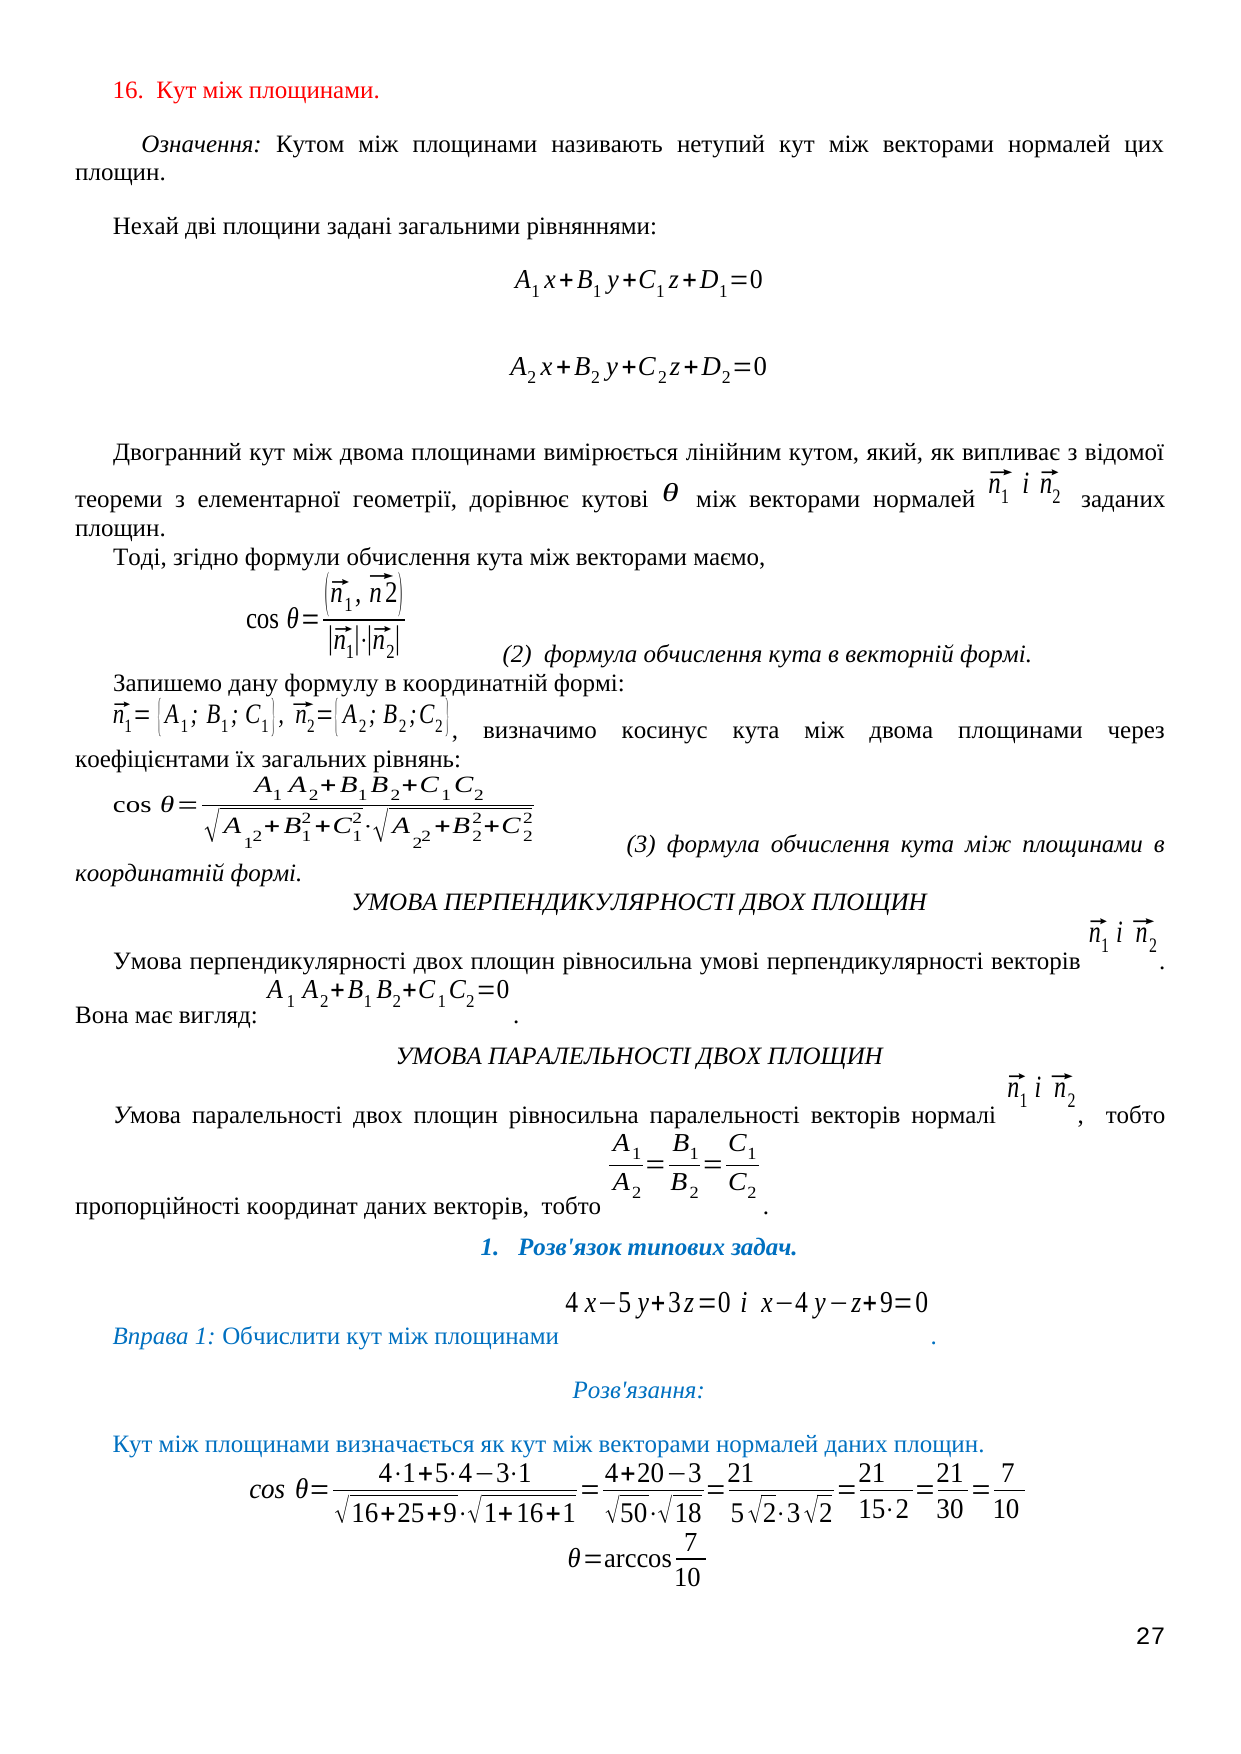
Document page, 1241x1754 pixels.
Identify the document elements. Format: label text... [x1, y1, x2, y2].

text Умова паралельності двох площин рівносильна паралельності векторів нормалі , тобто пропорційності координат даних векторів, тобто . [75, 1070, 1165, 1219]
text Нехай дві площини задані загальними рівняннями: [75, 211, 1165, 240]
text Розв'язання: [75, 1375, 1165, 1404]
text УМОВА ПЕРПЕНДИКУЛЯРНОСТІ ДВОХ ПЛОЩИН [75, 887, 1165, 915]
text Двогранний кут між двома площинами вимірюється лінійним кутом, який, як випливає з відомої теореми з елементарної геометрії, дорівнює кутові між векторами нормалей заданих площин. [75, 437, 1165, 542]
text Тоді, згідно формули обчислення кута між векторами маємо, [75, 542, 1165, 570]
list Кут між площинами. [112, 75, 1165, 104]
text (2) формула обчислення кута в векторній формі. [75, 570, 1165, 668]
text Запишемо дану формулу в координатній формі: [75, 668, 1165, 697]
text Вправа 1: Обчислити кут між площинами . [75, 1286, 1165, 1350]
text Кут між площинами визначається як кут між векторами нормалей даних площин. [75, 1429, 1165, 1457]
text Умова перпендикулярності двох площин рівносильна умові перпендикулярності векторів . Вона має вигляд: . [75, 915, 1165, 1029]
text Означення: Кутом між площинами називають нетупий кут між векторами нормалей цих площин. [75, 129, 1165, 186]
text , визначимо косинус кута між двома площинами через коефіцієнтами їх загальних рівнянь: [75, 697, 1165, 772]
text (3) формула обчислення кута між площинами в координатній формі. [75, 772, 1165, 887]
text УМОВА ПАРАЛЕЛЬНОСТІ ДВОХ ПЛОЩИН [75, 1041, 1165, 1070]
list Розв'язок типових задач. [113, 1232, 1165, 1261]
